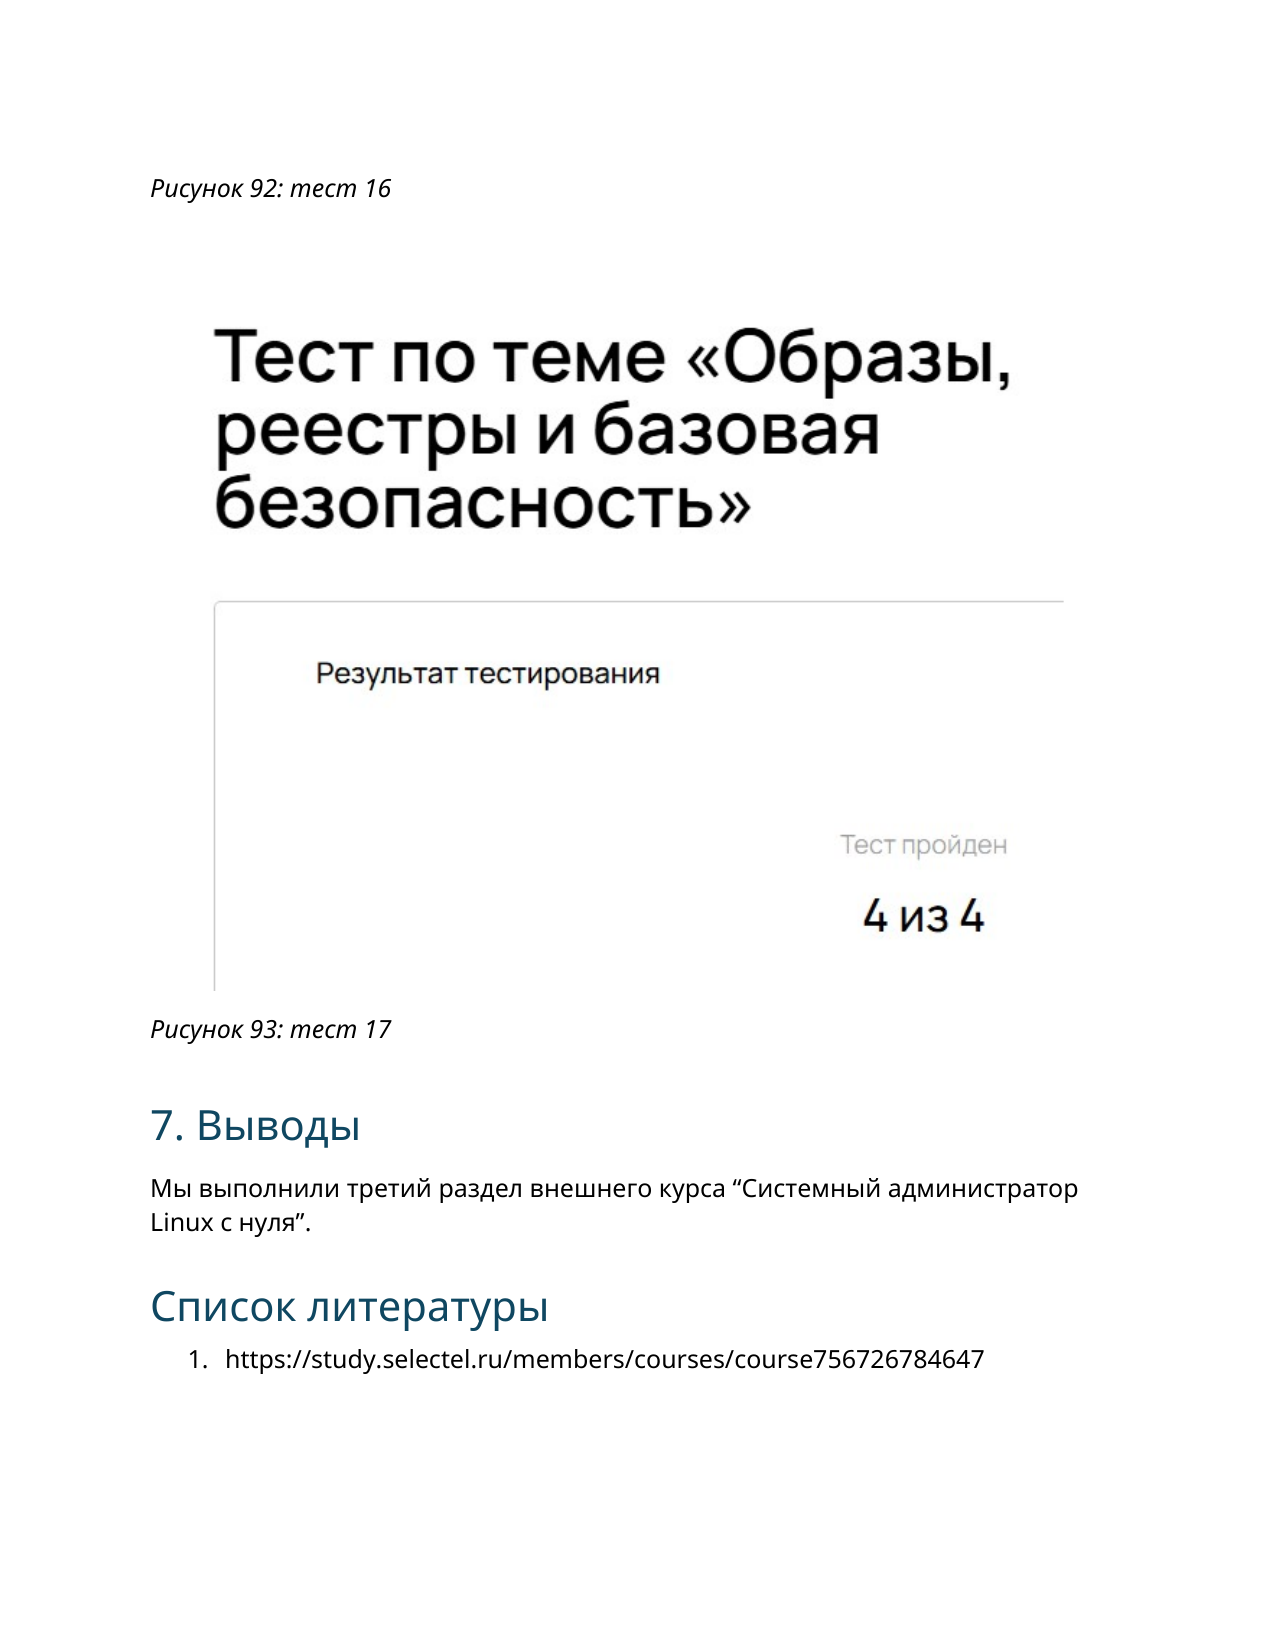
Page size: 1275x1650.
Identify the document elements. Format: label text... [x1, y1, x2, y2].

subtitle Список литературы [150, 1276, 1125, 1333]
text Мы выполнили третий раздел внешнего курса “Системный администратор Linux с нуля”. [150, 1171, 1125, 1239]
table_header Рисунок 93: тест 17 [139, 289, 1114, 1058]
table_header Рисунок 92: тест 16 [139, 150, 1114, 217]
picture [188, 292, 1064, 991]
list https://study.selectel.ru/members/courses/course756726784647 [187, 1342, 1125, 1376]
subtitle 7. Выводы [150, 1095, 1125, 1152]
